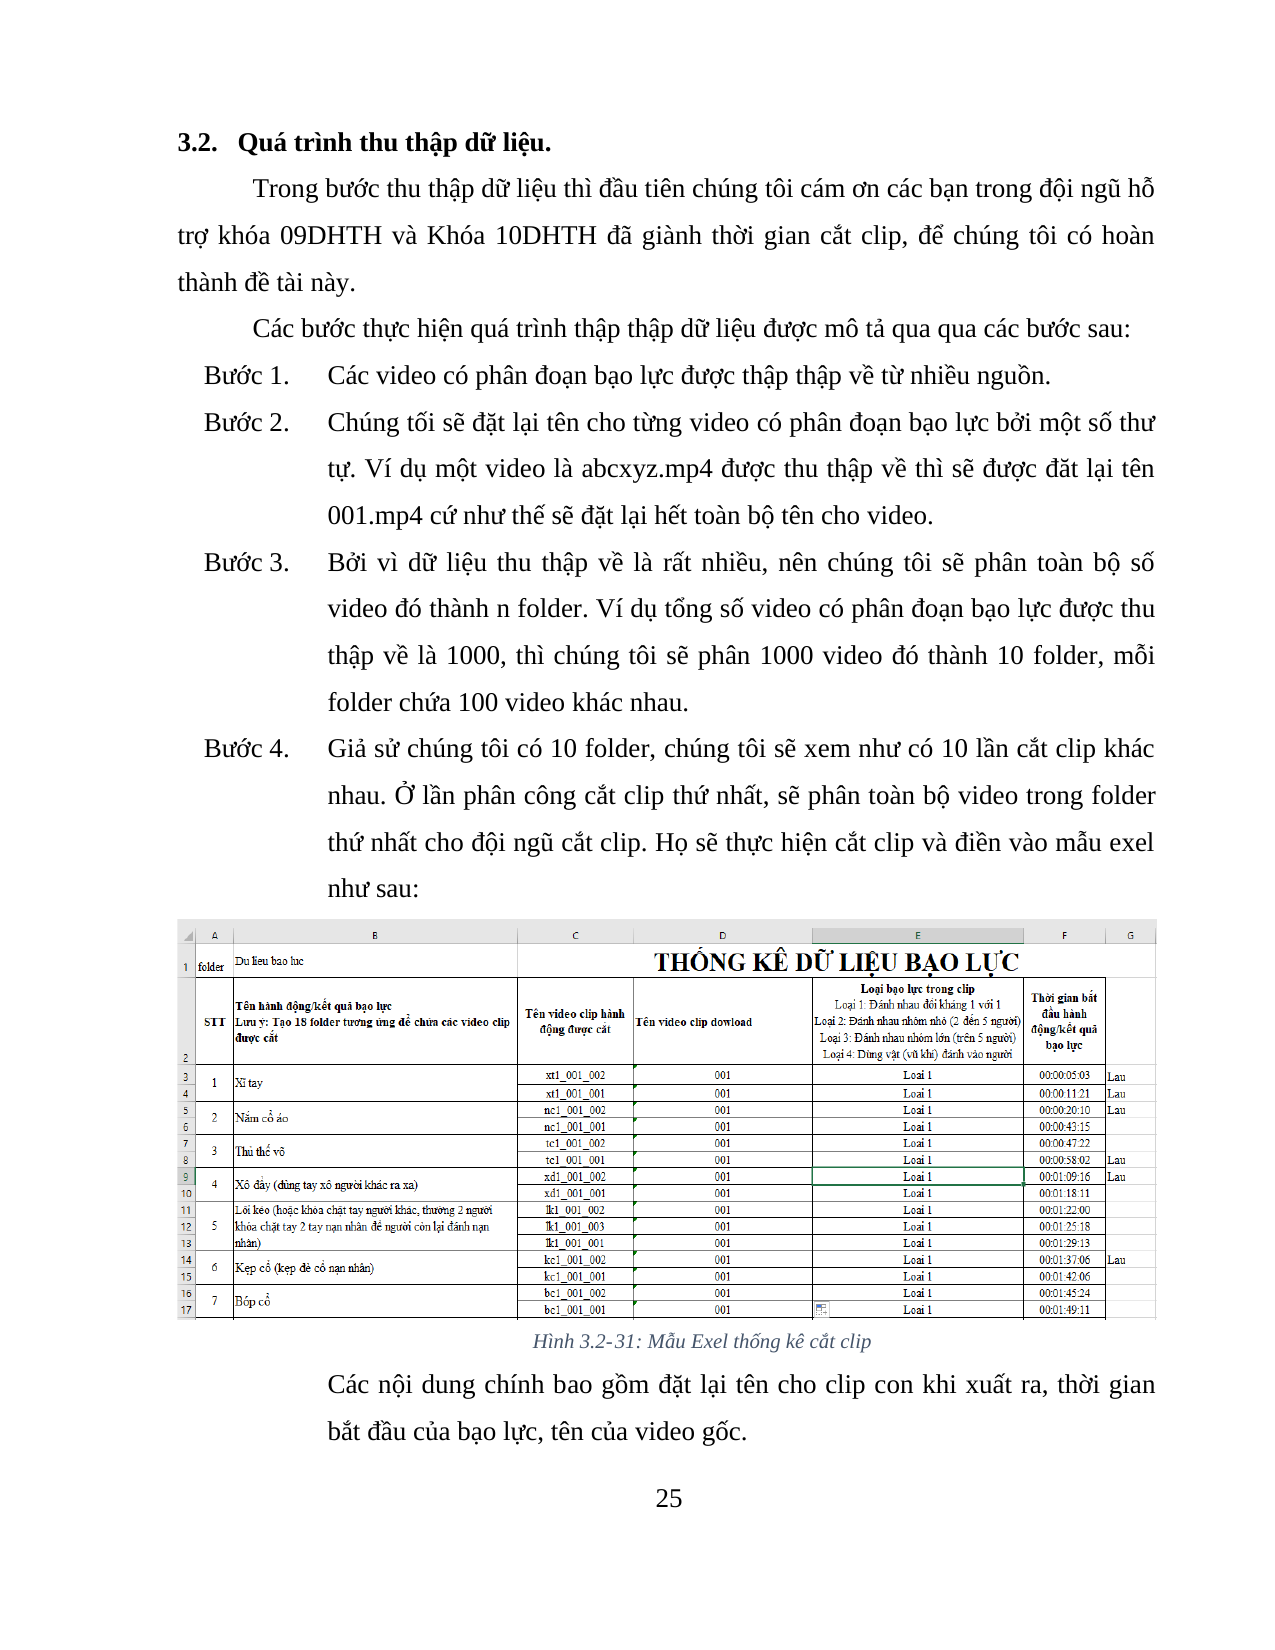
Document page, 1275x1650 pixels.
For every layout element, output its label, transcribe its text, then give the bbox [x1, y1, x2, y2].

list Chúng tối sẽ đặt lại tên cho từng video có phân đoạn bạo lực bởi một số thư tự. Ví dụ một video là abcxyz.mp4 được thu thập về thì sẽ được đăt lại tên 001.mp4 cứ như thế sẽ đặt lại hết toàn bộ tên cho video. [290, 406, 1157, 530]
list Bởi vì dữ liệu thu thập về là rất nhiều, nên chúng tôi sẽ phân toàn bộ số video đó thành n folder. Ví dụ tổng số video có phân đoạn bạo lực được thu thập về là 1000, thì chúng tôi sẽ phân 1000 video đó thành 10 folder, mỗi folder chứa 100 video khác nhau. [290, 546, 1157, 717]
list Các nội dung chính bao gồm đặt lại tên cho clip con khi xuất ra, thời gian bắt đầu của bạo lực, tên của video gốc. [327, 1320, 1157, 1446]
text Trong bước thu thập dữ liệu thì đầu tiên chúng tôi cám ơn các bạn trong đội ngũ hỗ trợ khóa 09DHTH và Khóa 10DHTH đã giành thời gian cắt clip, để chúng tôi có hoàn thành đề tài này. [177, 172, 1157, 297]
picture [177, 919, 1157, 1320]
text Các bước thực hiện quá trình thập thập dữ liệu được mô tả qua qua các bước sau: [177, 312, 1157, 344]
list Các video có phân đoạn bạo lực được thập thập về từ nhiều nguồn. [290, 359, 1157, 390]
list Giả sử chúng tôi có 10 folder, chúng tôi sẽ xem như có 10 lần cắt clip khác nhau. Ở lần phân công cắt clip thứ nhất, sẽ phân toàn bộ video trong folder thứ nhất cho đội ngũ cắt clip. Họ sẽ thực hiện cắt clip và điền vào mẫu exel như sau: [290, 732, 1157, 904]
subtitle Quá trình thu thập dữ liệu. [177, 126, 1157, 157]
